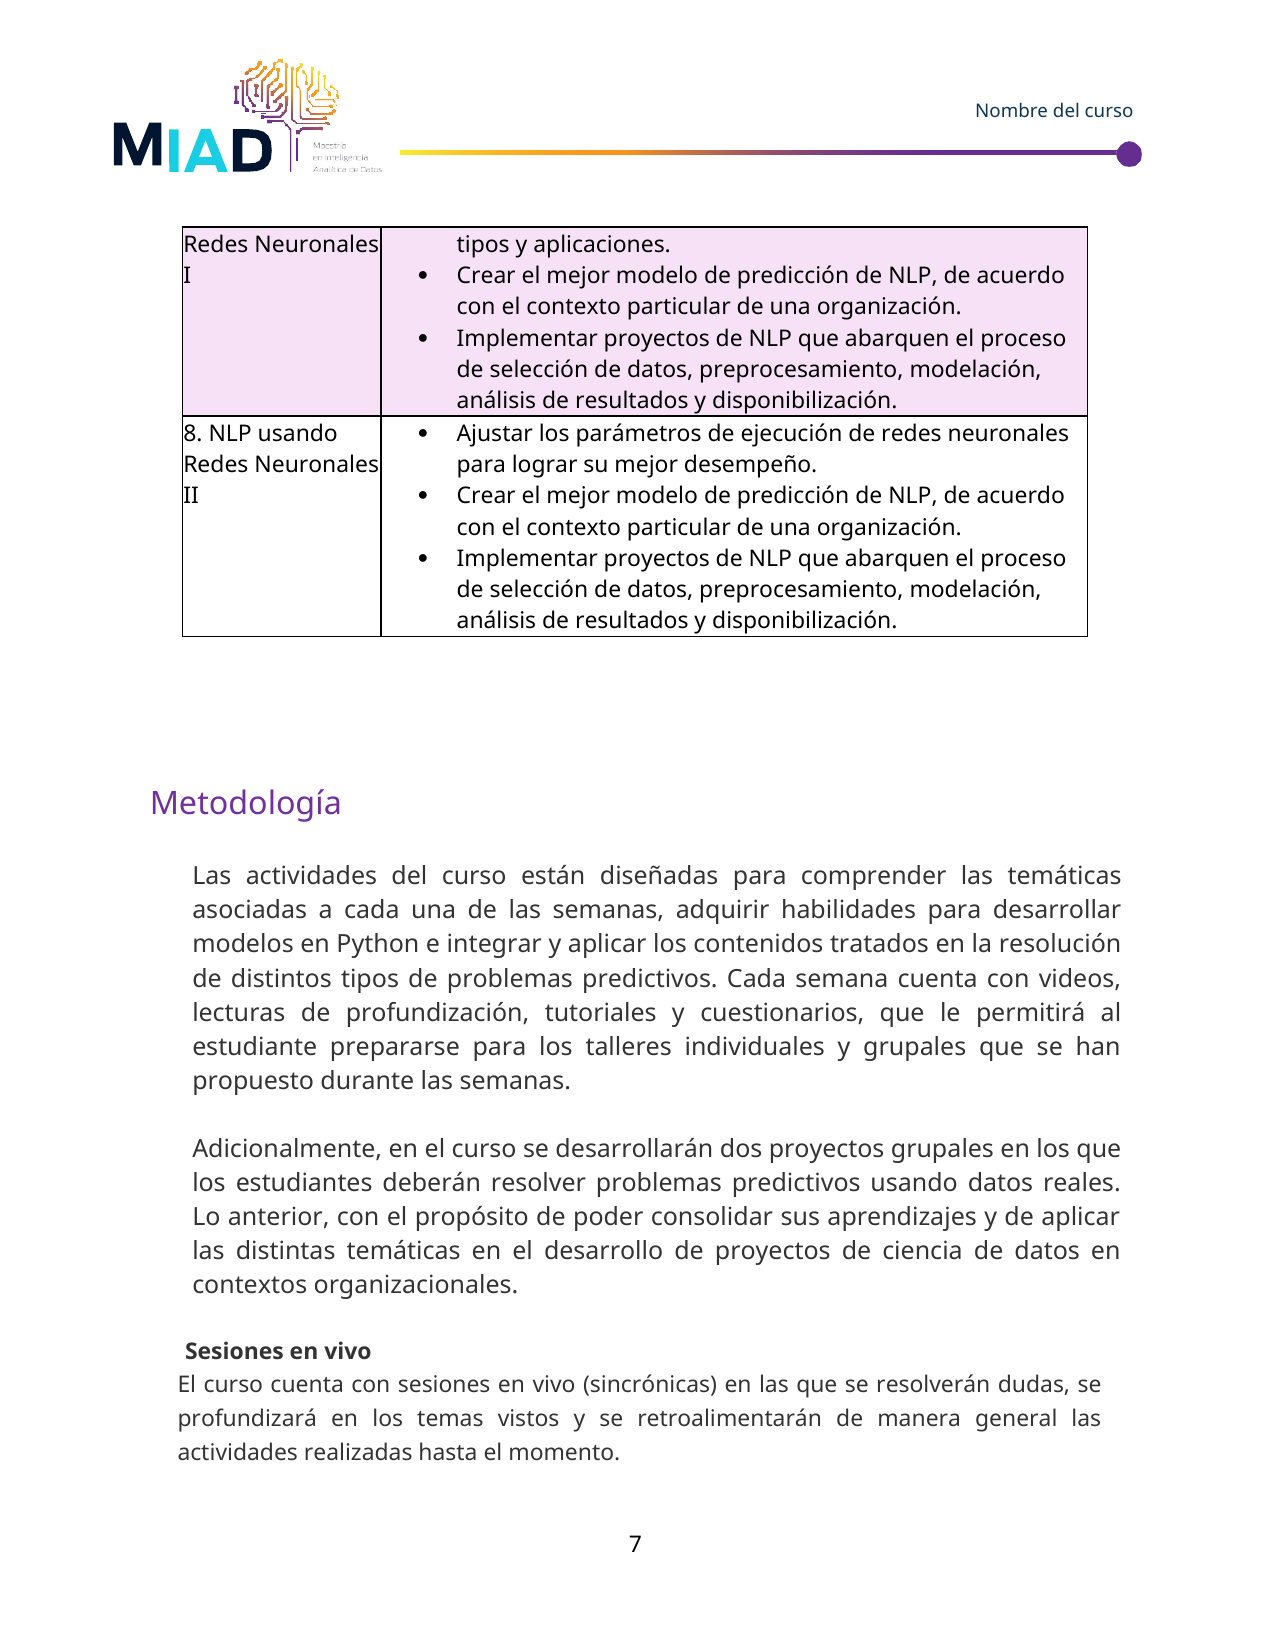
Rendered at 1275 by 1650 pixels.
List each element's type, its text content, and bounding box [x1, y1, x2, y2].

text El curso cuenta con sesiones en vivo (sincrónicas) en las que se resolverán dudas, se profundizará en los temas vistos y se retroalimentarán de manera general las actividades realizadas hasta el momento. [177, 1368, 1102, 1467]
picture [400, 141, 1142, 167]
list Sesiones en vivo [185, 1334, 1270, 1366]
subtitle Metodología [149, 780, 1270, 824]
text Adicionalmente, en el curso se desarrollarán dos proyectos grupales en los que los estudiantes deberán resolver problemas predictivos usando datos reales. Lo anterior, con el propósito de poder consolidar sus aprendizajes y de aplicar las distintas temáticas en el desarrollo de proyectos de ciencia de datos en contextos organizacionales. [192, 1131, 1122, 1301]
text Las actividades del curso están diseñadas para comprender las temáticas asociadas a cada una de las semanas, adquirir habilidades para desarrollar modelos en Python e integrar y aplicar los contenidos tratados en la resolución de distintos tipos de problemas predictivos. Cada semana cuenta con videos, lecturas de profundización, tutoriales y cuestionarios, que le permitirá al estudiante prepararse para los talleres individuales y grupales que se han propuesto durante las semanas. [192, 858, 1122, 1096]
table_cell Ajustar los parámetros de ejecución de redes neuronales para lograr su mejor desempeño. Crear el mejor modelo de predicción de NLP, de acuerdo con el contexto particular de una organización. Implementar proyectos de NLP que abarquen el proceso de selección de datos, preprocesamiento, modelación, análisis de resultados y disponibilización. [382, 417, 1087, 636]
table_cell 7. NLP usando Redes Neuronales I [183, 228, 380, 415]
picture [234, 59, 382, 172]
table_cell 8. NLP usando Redes Neuronales II [183, 417, 380, 636]
